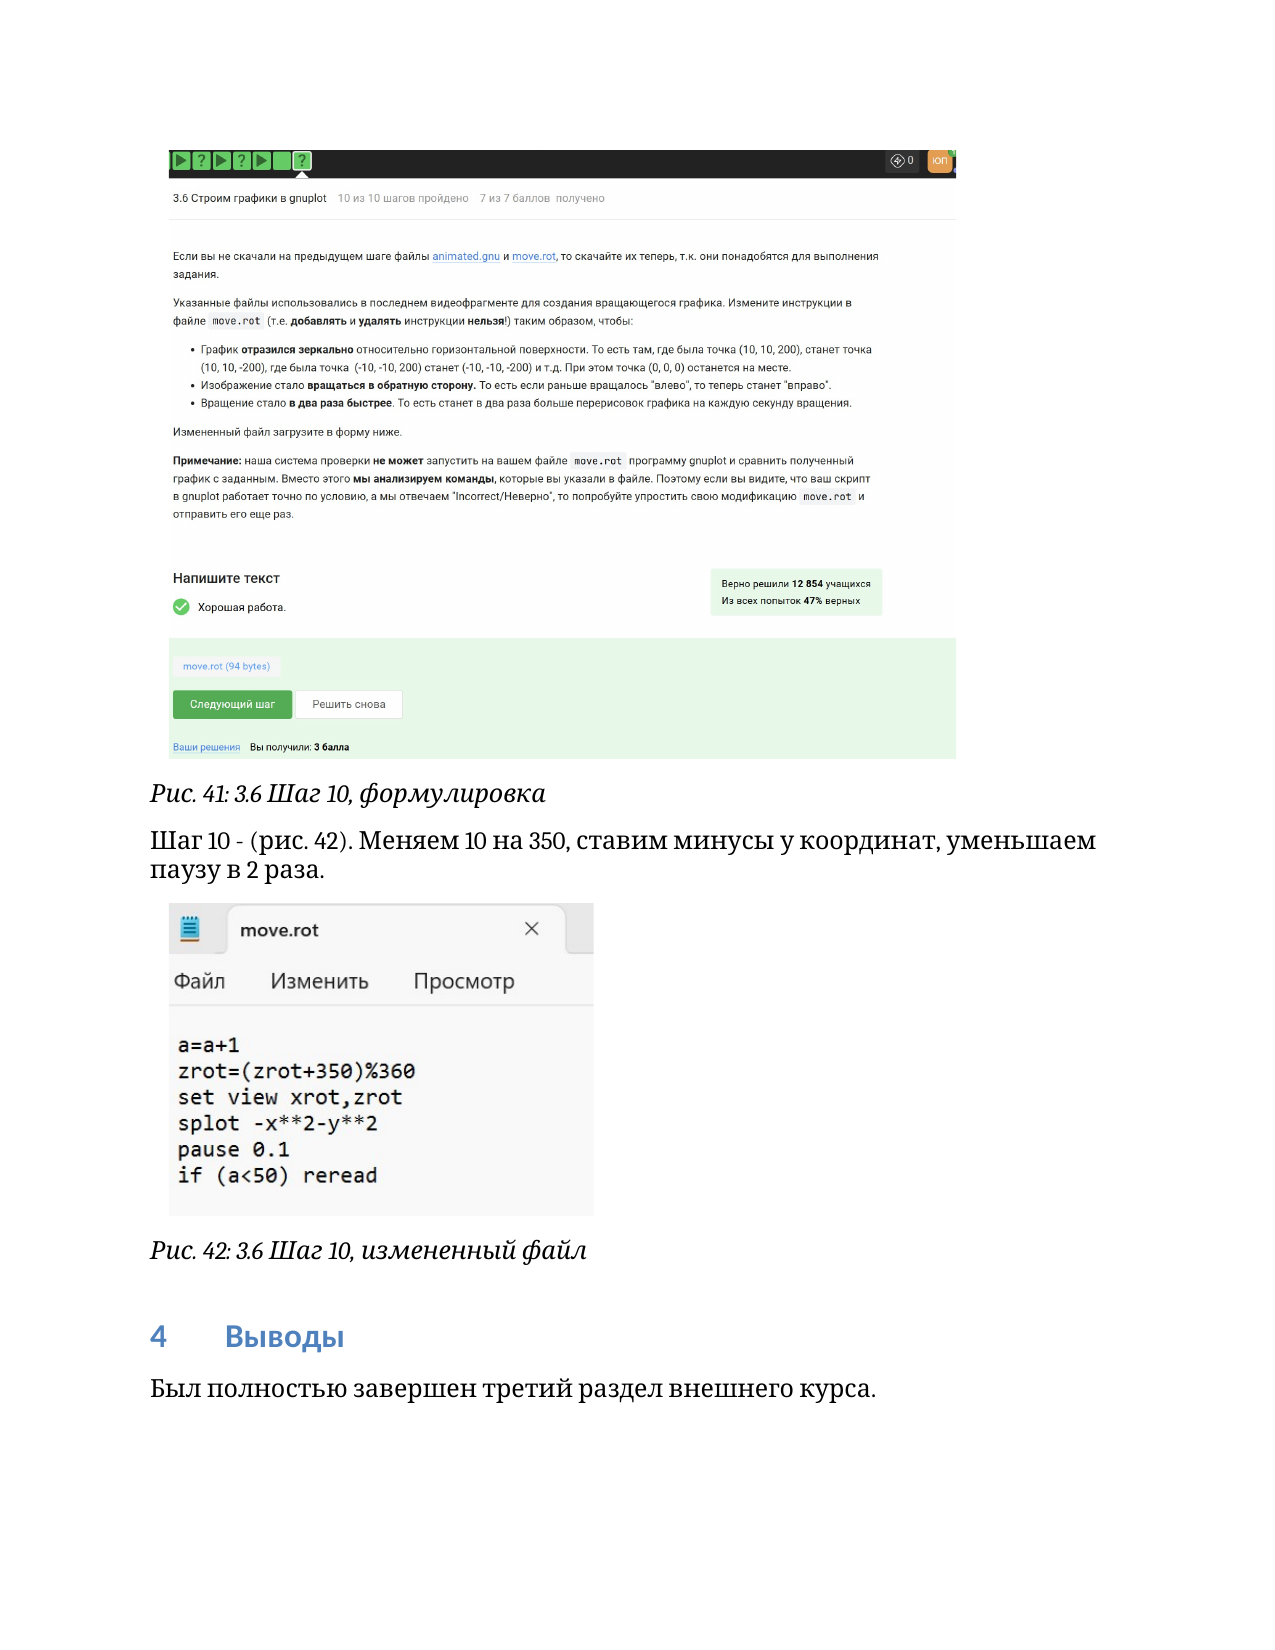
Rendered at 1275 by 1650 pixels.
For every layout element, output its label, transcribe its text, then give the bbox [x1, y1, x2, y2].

text Был полностью завершен третий раздел внешнего курса. [150, 1375, 1125, 1403]
picture [168, 903, 594, 1216]
text Рис. 41: 3.6 Шаг 10, формулировка [150, 779, 1125, 808]
picture [168, 150, 957, 759]
text Рис. 42: 3.6 Шаг 10, измененный файл [150, 1237, 1125, 1265]
subtitle 4 Выводы [150, 1315, 1125, 1356]
text Шаг 10 - (рис. 42). Меняем 10 на 350, ставим минусы у координат, уменьшаем паузу в 2 раза. [150, 827, 1125, 884]
